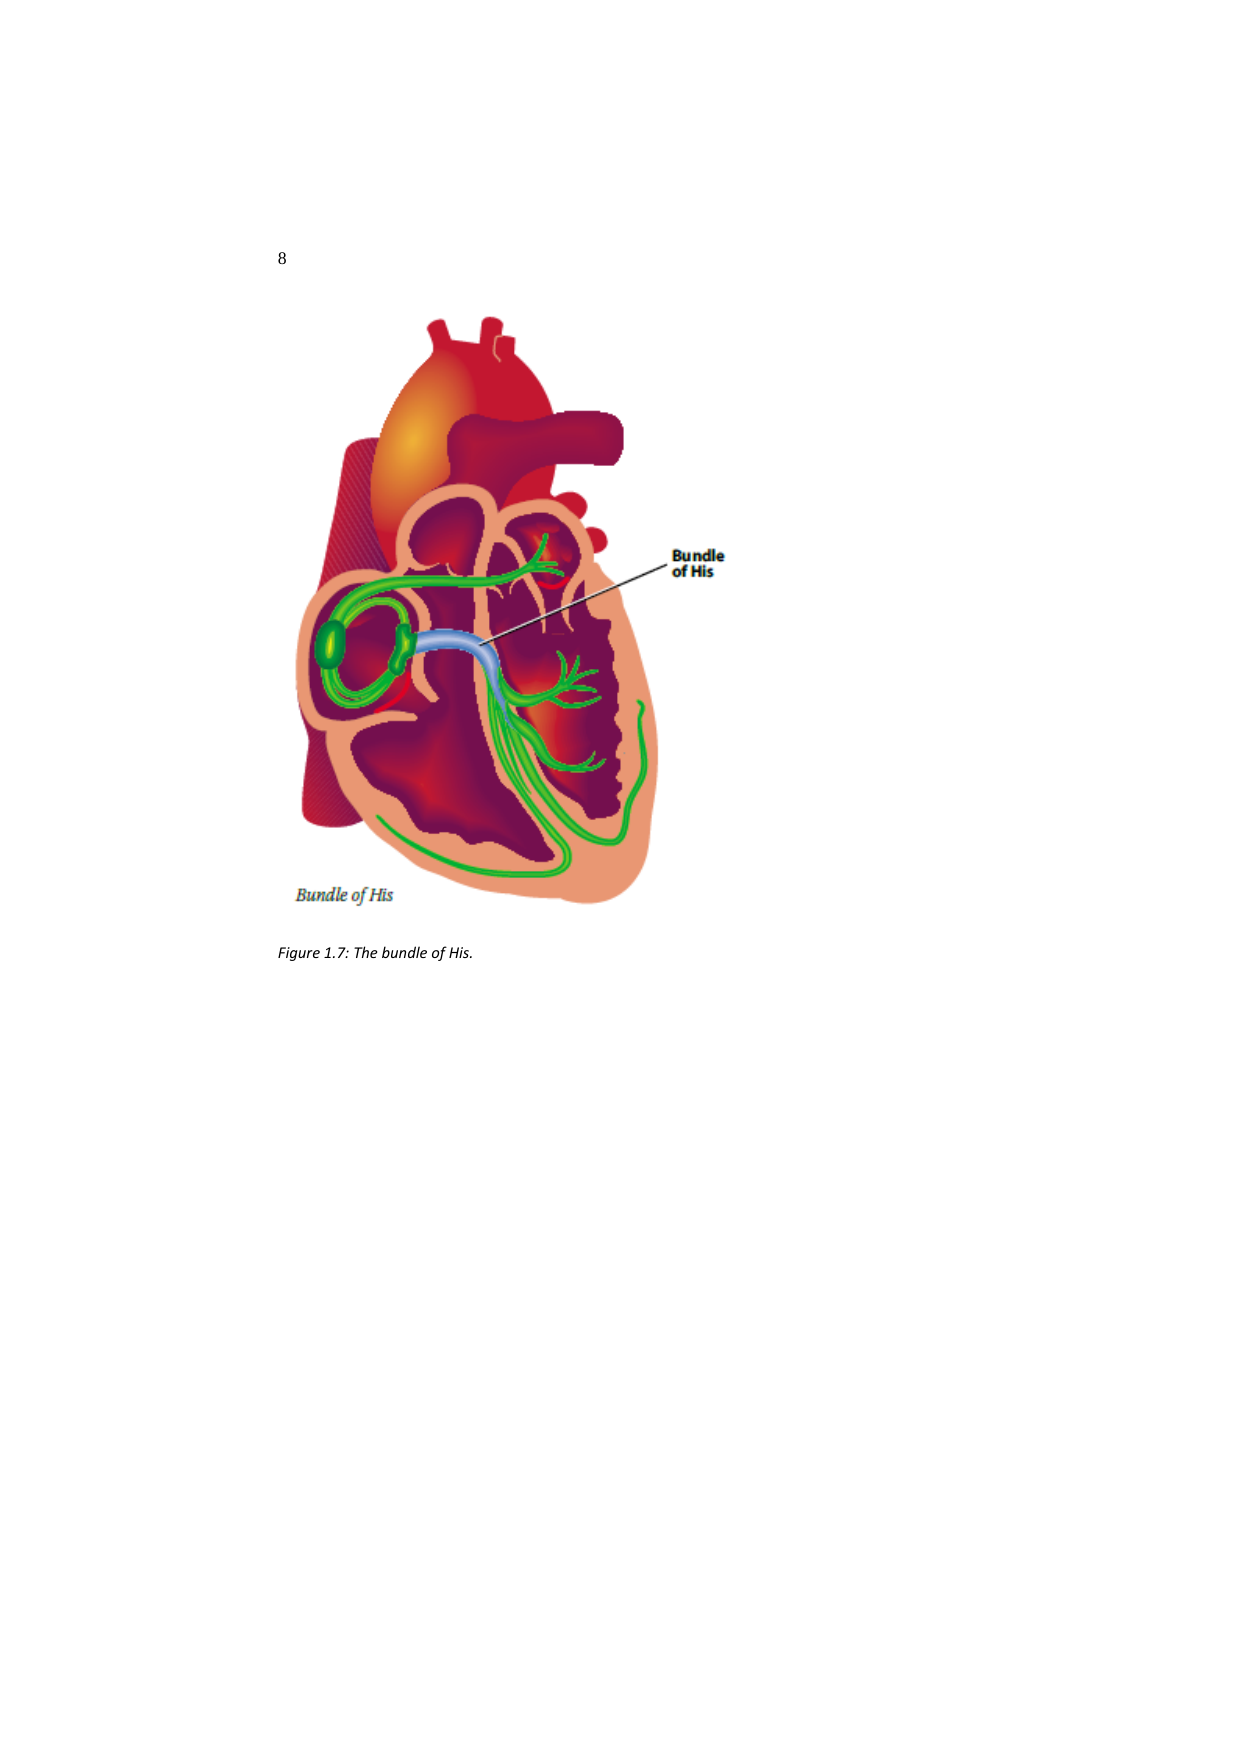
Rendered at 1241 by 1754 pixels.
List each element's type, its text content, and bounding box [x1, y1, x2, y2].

text Figure 1.7: The bundle of His. [278, 942, 968, 962]
picture [277, 307, 754, 943]
